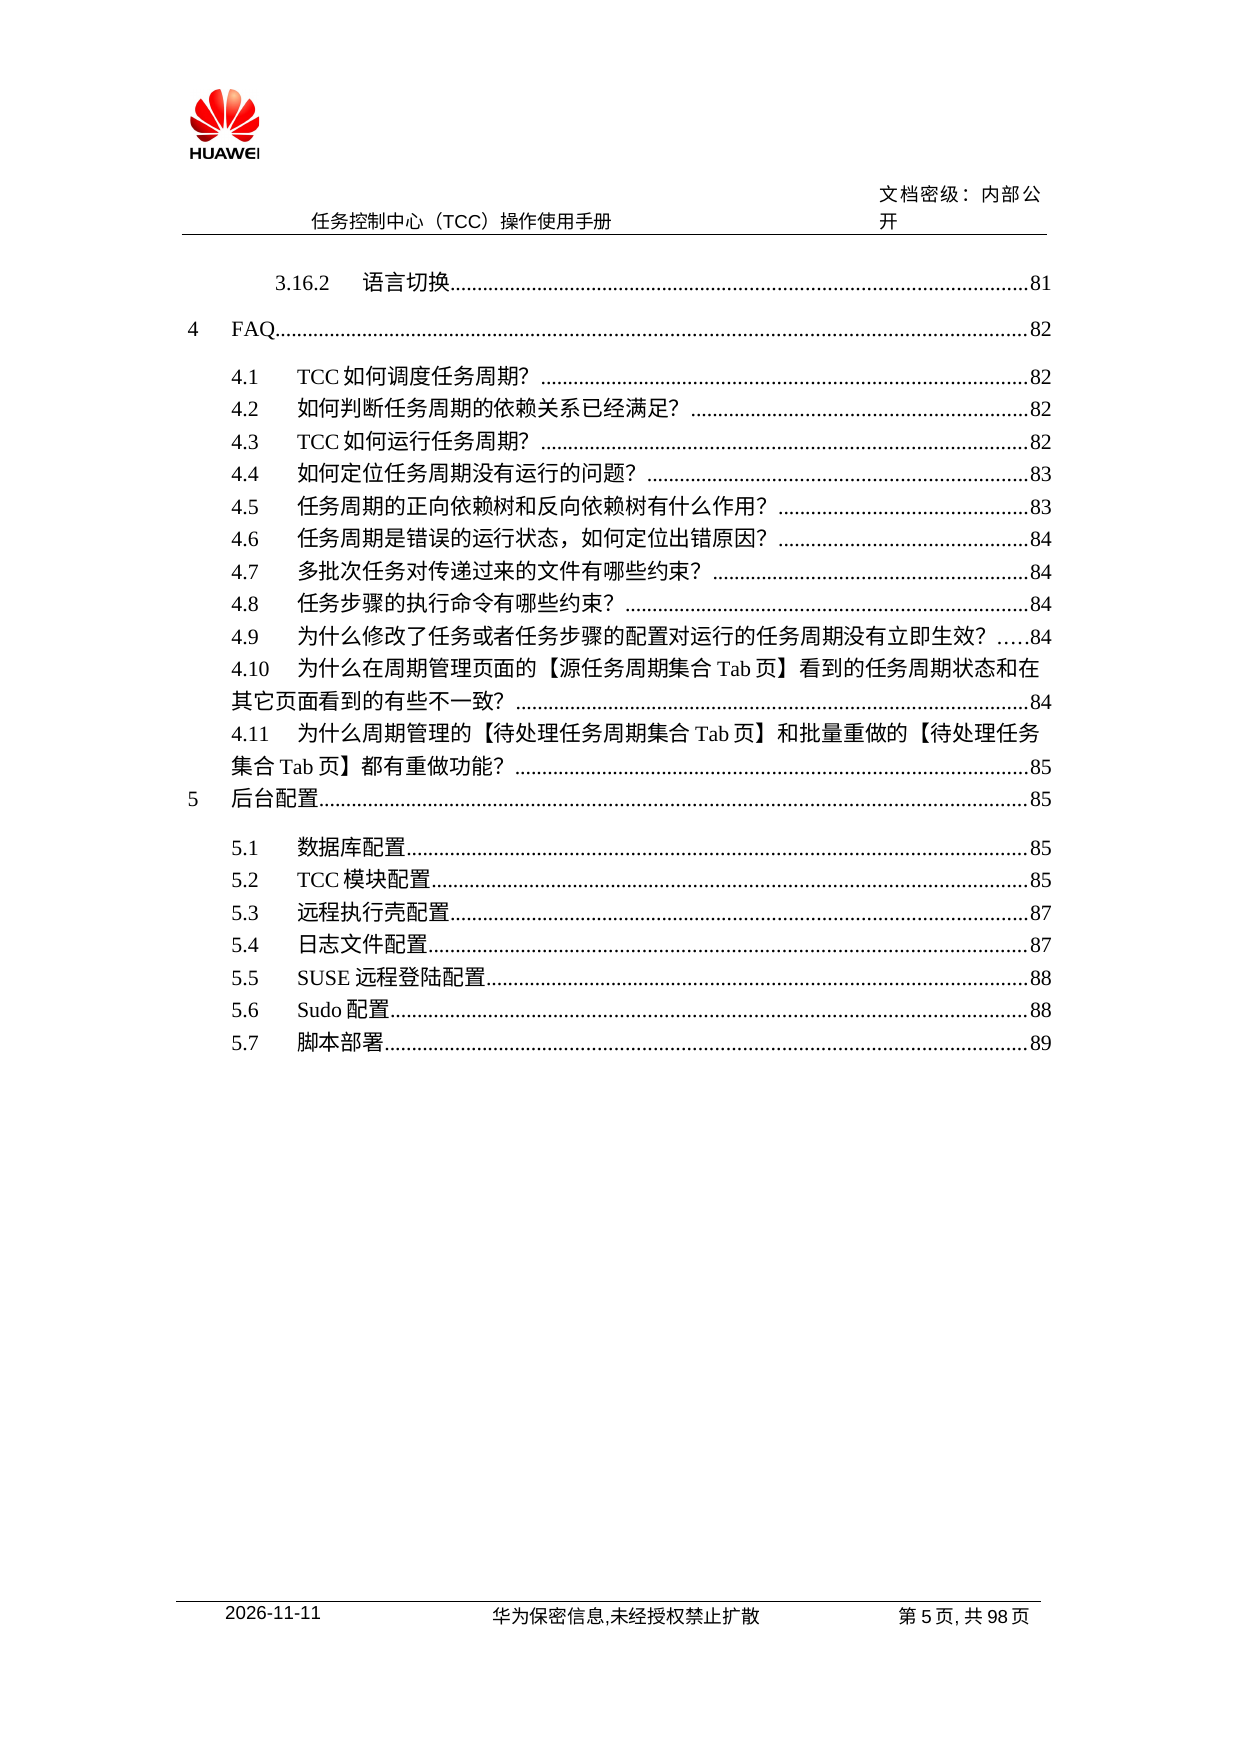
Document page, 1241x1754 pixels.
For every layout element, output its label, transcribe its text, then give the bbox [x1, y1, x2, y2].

text 4.11 为什么周期管理的【待处理任务周期集合Tab页】和批量重做的【待处理任务集合Tab页】都有重做功能？ 85 [231, 716, 1053, 781]
text 4.10 为什么在周期管理页面的【源任务周期集合Tab页】看到的任务周期状态和在其它页面看到的有些不一致？ 84 [231, 651, 1053, 716]
picture [190, 89, 260, 159]
text 4.9 为什么修改了任务或者任务步骤的配置对运行的任务周期没有立即生效？ 84 [231, 618, 1053, 651]
text 4.4 如何定位任务周期没有运行的问题？ 83 [231, 456, 1053, 488]
text 4.6 任务周期是错误的运行状态，如何定位出错原因？ 84 [231, 521, 1053, 553]
text 5 后台配置 85 [187, 781, 1053, 813]
text 5.7 脚本部署 89 [231, 1024, 1053, 1057]
text 5.2 TCC模块配置 85 [231, 862, 1053, 894]
text 5.1 数据库配置 85 [231, 829, 1053, 862]
text 4.8 任务步骤的执行命令有哪些约束？ 84 [231, 586, 1053, 618]
text 4.3 TCC如何运行任务周期？ 82 [231, 423, 1053, 456]
text 4.7 多批次任务对传递过来的文件有哪些约束？ 84 [231, 553, 1053, 586]
text 4.5 任务周期的正向依赖树和反向依赖树有什么作用？ 83 [231, 488, 1053, 521]
text 5.4 日志文件配置 87 [231, 927, 1053, 959]
text 4 FAQ 82 [187, 313, 1053, 345]
text 4.1 TCC如何调度任务周期？ 82 [231, 358, 1053, 391]
text 5.5 SUSE远程登陆配置 88 [231, 959, 1053, 992]
text 5.6 Sudo配置 88 [231, 992, 1053, 1024]
text 3.16.2 语言切换 81 [275, 264, 1053, 297]
text 5.3 远程执行壳配置 87 [231, 894, 1053, 927]
text 4.2 如何判断任务周期的依赖关系已经满足？ 82 [231, 391, 1053, 423]
